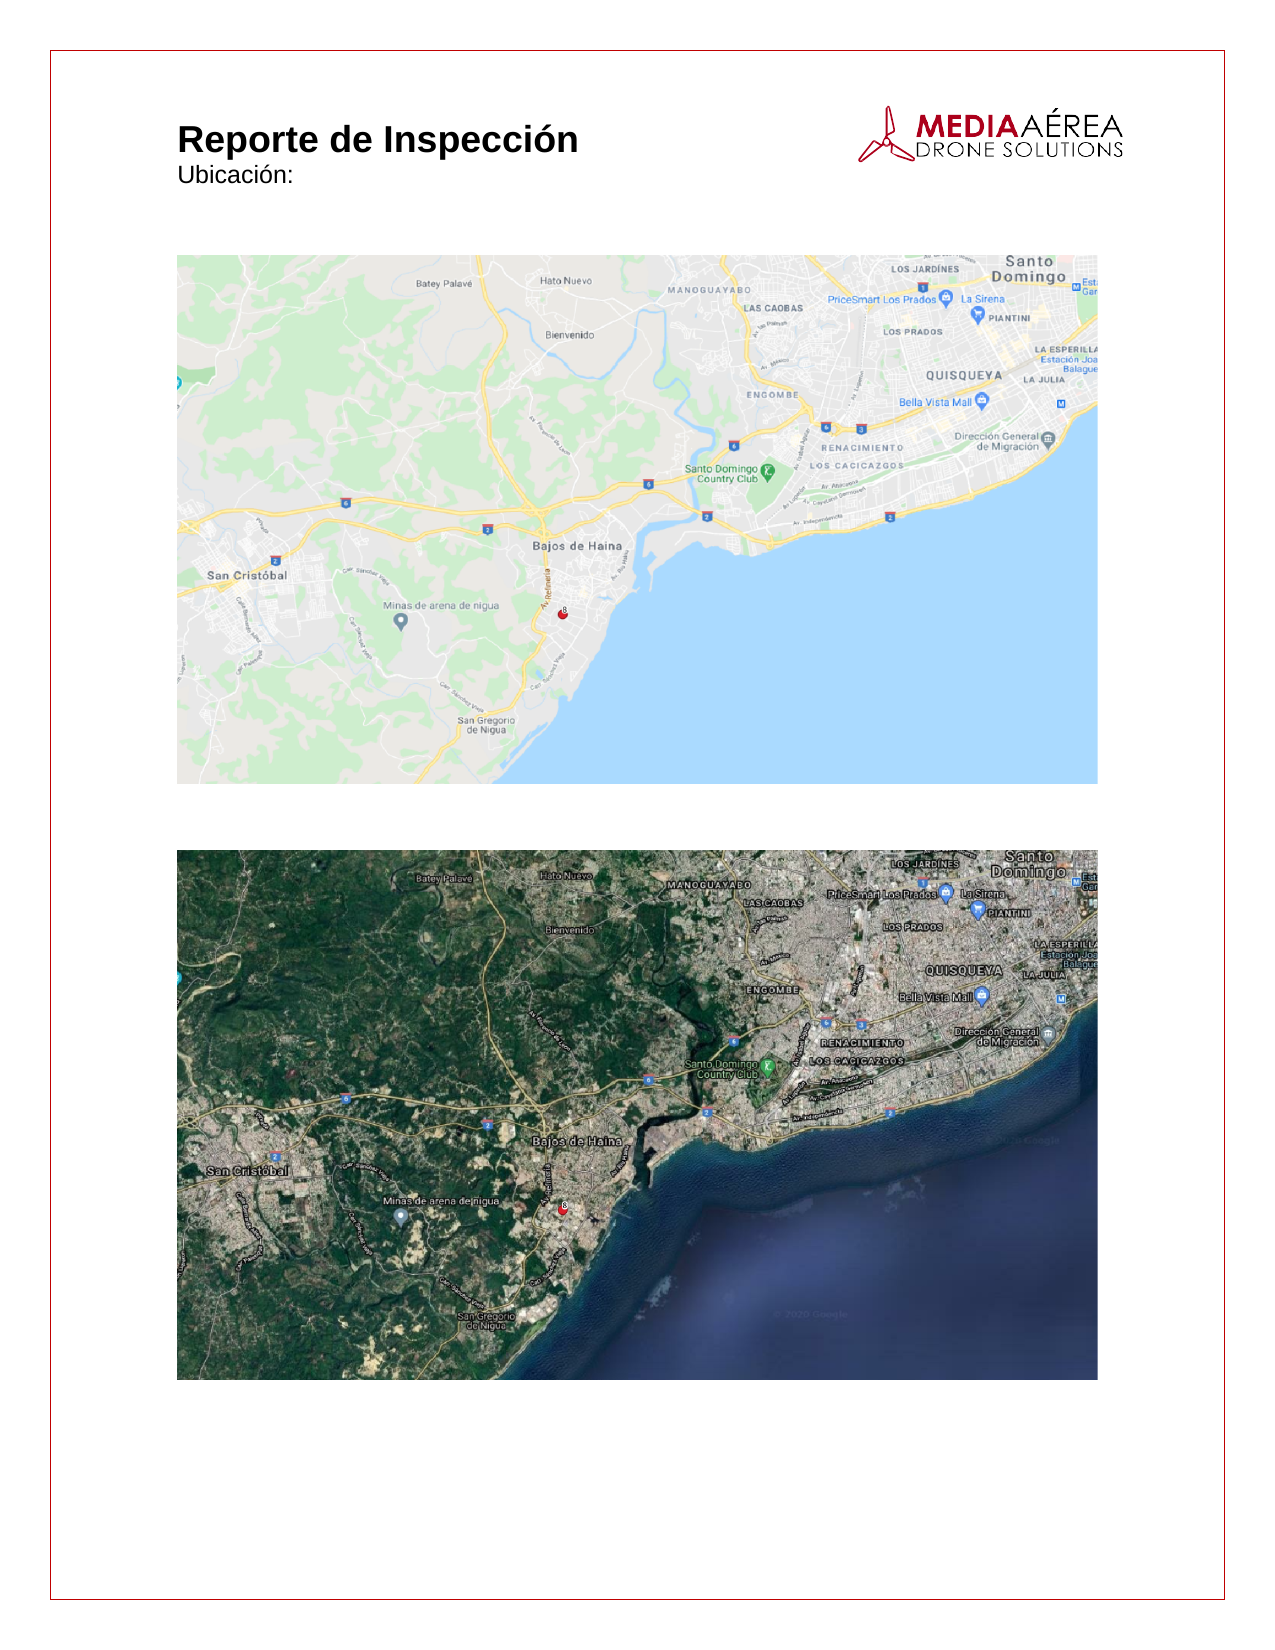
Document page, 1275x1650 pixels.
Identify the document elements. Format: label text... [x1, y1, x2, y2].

picture [916, 108, 1123, 157]
text Ubicación: [177, 160, 1098, 189]
picture [177, 255, 1098, 784]
picture [177, 850, 1098, 1380]
